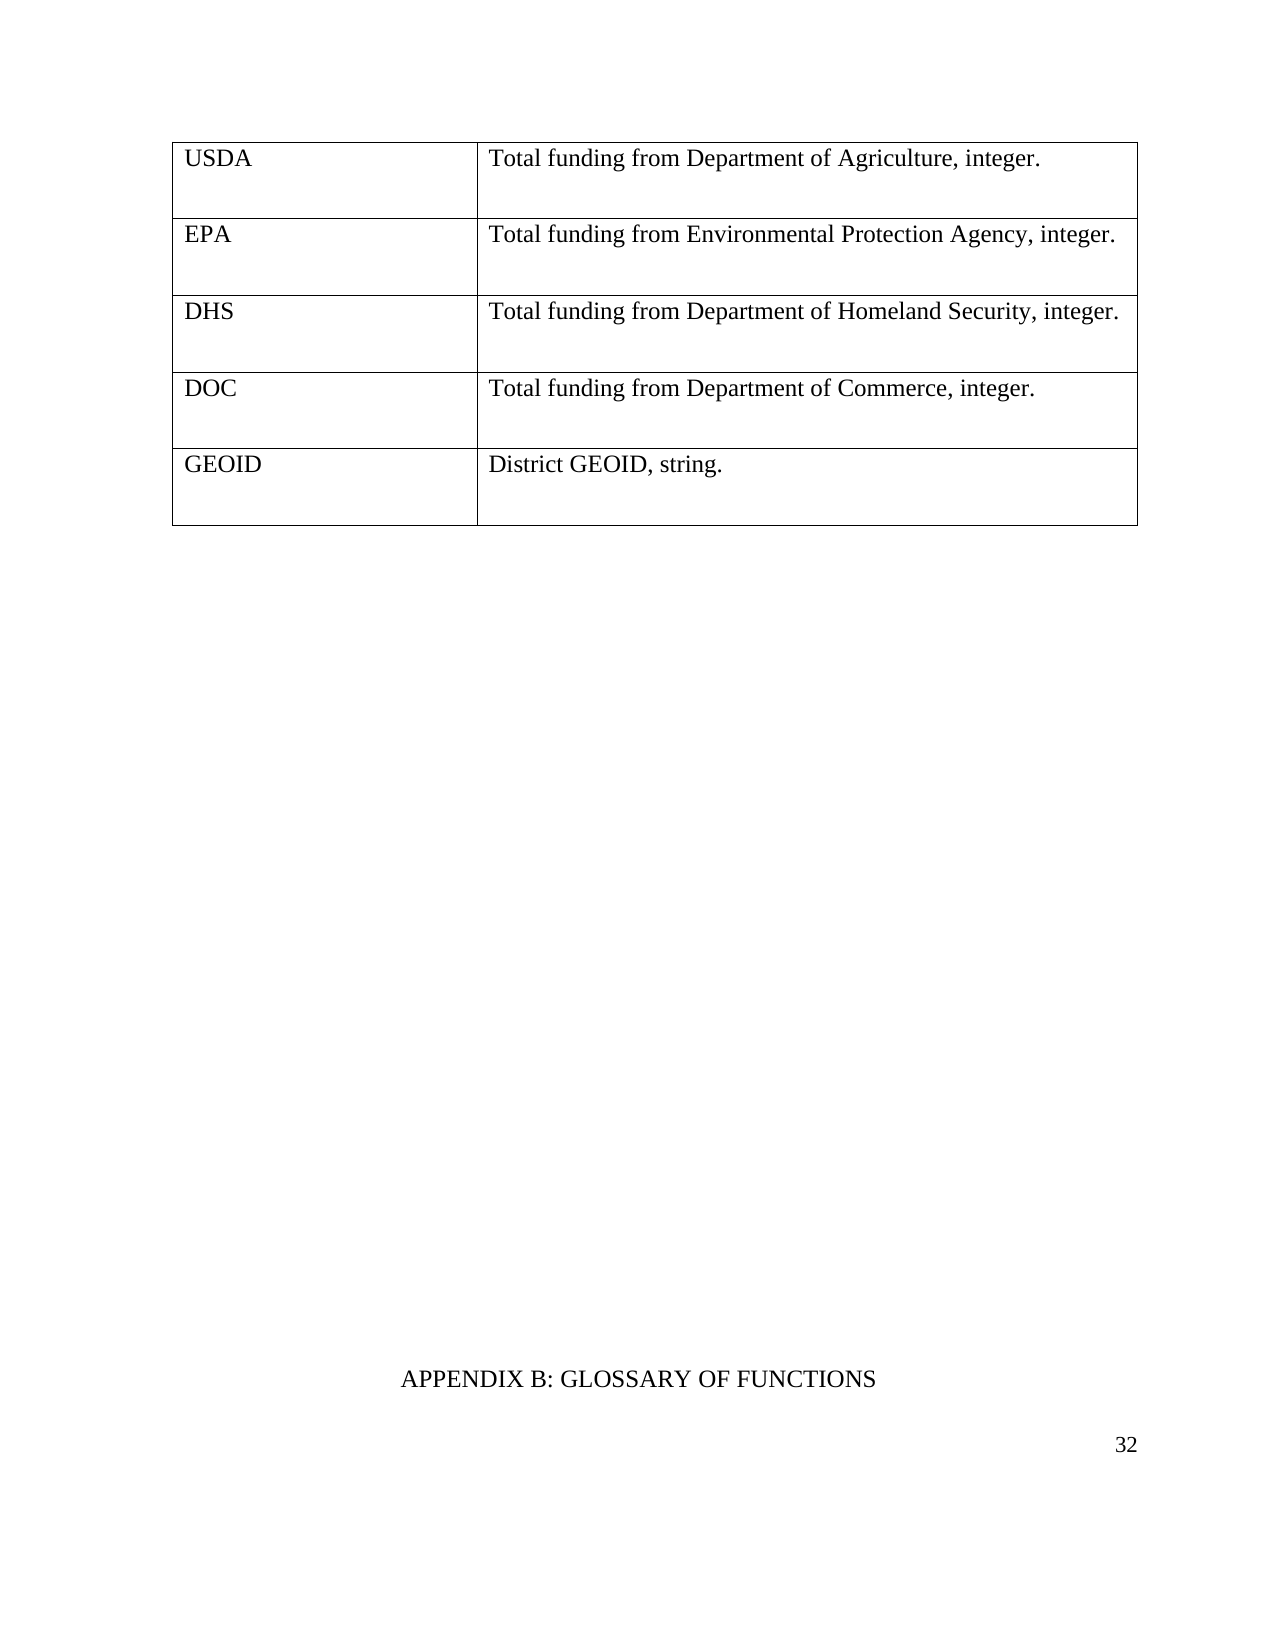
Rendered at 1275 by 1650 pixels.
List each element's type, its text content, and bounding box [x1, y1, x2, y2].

table_cell Total funding from Department of Homeland Security, integer. [478, 296, 1137, 372]
table_cell Total funding from Department of Agriculture, integer. [478, 143, 1137, 218]
table_cell Total funding from Environmental Protection Agency, integer. [478, 219, 1137, 295]
table_cell DOC [173, 373, 477, 448]
table_cell USDA [173, 143, 477, 218]
subtitle APPENDIX B: GLOSSARY OF FUNCTIONS [139, 1364, 1137, 1393]
table_cell Total funding from Department of Commerce, integer. [478, 373, 1137, 448]
table_cell District GEOID, string. [478, 449, 1137, 525]
table_cell EPA [173, 219, 477, 295]
table_cell DHS [173, 296, 477, 372]
table_cell GEOID [173, 449, 477, 525]
